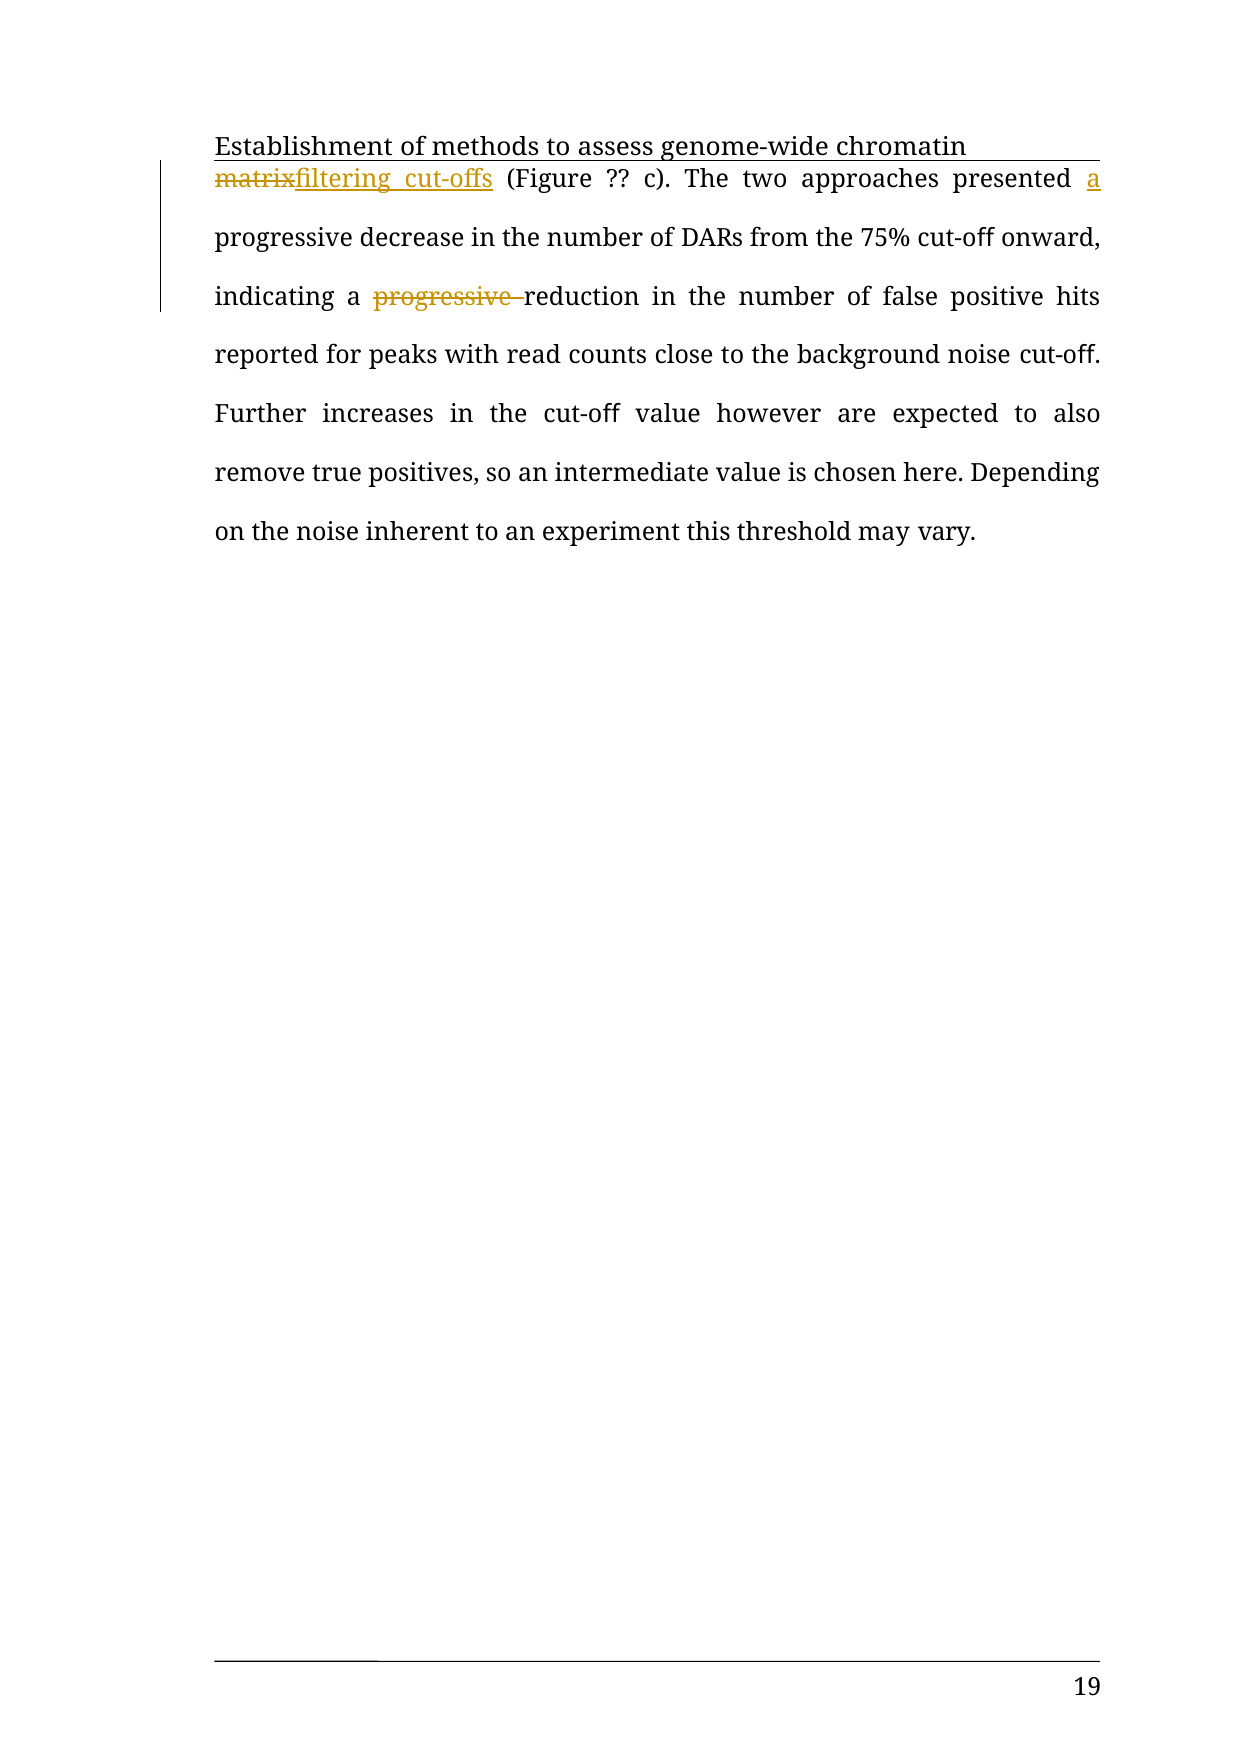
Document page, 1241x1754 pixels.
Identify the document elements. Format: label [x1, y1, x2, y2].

text [214, 160, 1101, 548]
